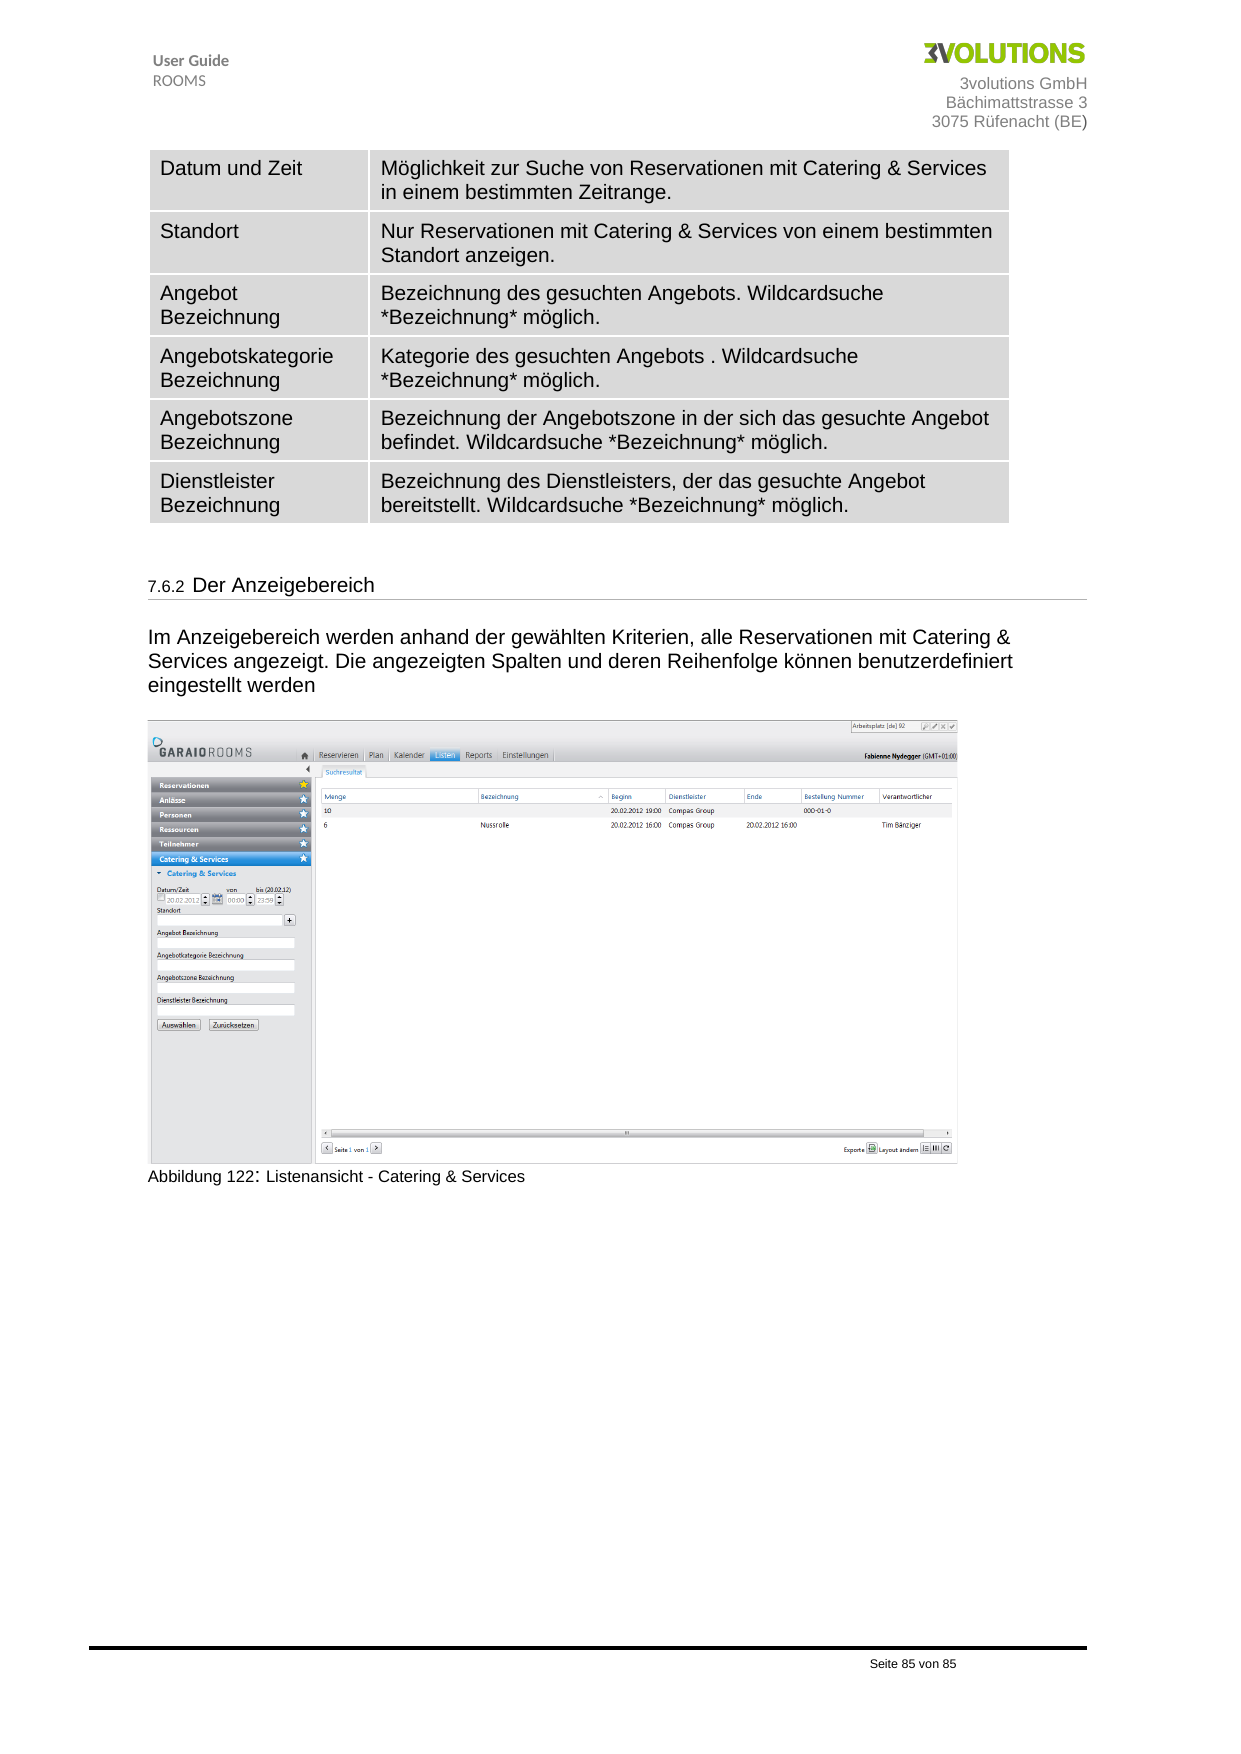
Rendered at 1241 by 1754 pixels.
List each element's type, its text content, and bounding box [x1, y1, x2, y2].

table_cell Bezeichnung des Dienstleisters, der das gesuchte Angebot bereitstellt. Wildcardsuche *Bezeichnung* möglich. [370, 462, 1009, 523]
picture [147, 720, 958, 1164]
table_cell Möglichkeit zur Suche von Reservationen mit Catering & Services in einem bestimmten Zeitrange. [370, 150, 1009, 210]
picture [921, 40, 1088, 66]
table_cell Datum und Zeit [150, 150, 368, 210]
subtitle Der Anzeigebereich [147, 573, 1087, 600]
table_cell Nur Reservationen mit Catering & Services von einem bestimmten Standort anzeigen. [370, 212, 1009, 273]
table_cell Kategorie des gesuchten Angebots . Wildcardsuche *Bezeichnung* möglich. [370, 337, 1009, 398]
table_cell Bezeichnung der Angebotszone in der sich das gesuchte Angebot befindet. Wildcardsuche *Bezeichnung* möglich. [370, 400, 1009, 460]
table_cell Standort [150, 212, 368, 273]
table_cell Angebot Bezeichnung [150, 275, 368, 335]
text Abbildung 122: Listenansicht - Catering & Services [148, 1163, 1087, 1187]
text Im Anzeigebereich werden anhand der gewählten Kriterien, alle Reservationen mit Catering & Services angezeigt. Die angezeigten Spalten und deren Reihenfolge können benutzerdefiniert eingestellt werden [148, 625, 1087, 697]
table_cell Angebotszone Bezeichnung [150, 400, 368, 460]
table_cell Angebotskategorie Bezeichnung [150, 337, 368, 398]
table_cell Bezeichnung des gesuchten Angebots. Wildcardsuche *Bezeichnung* möglich. [370, 275, 1009, 335]
table_cell Dienstleister Bezeichnung [150, 462, 368, 523]
